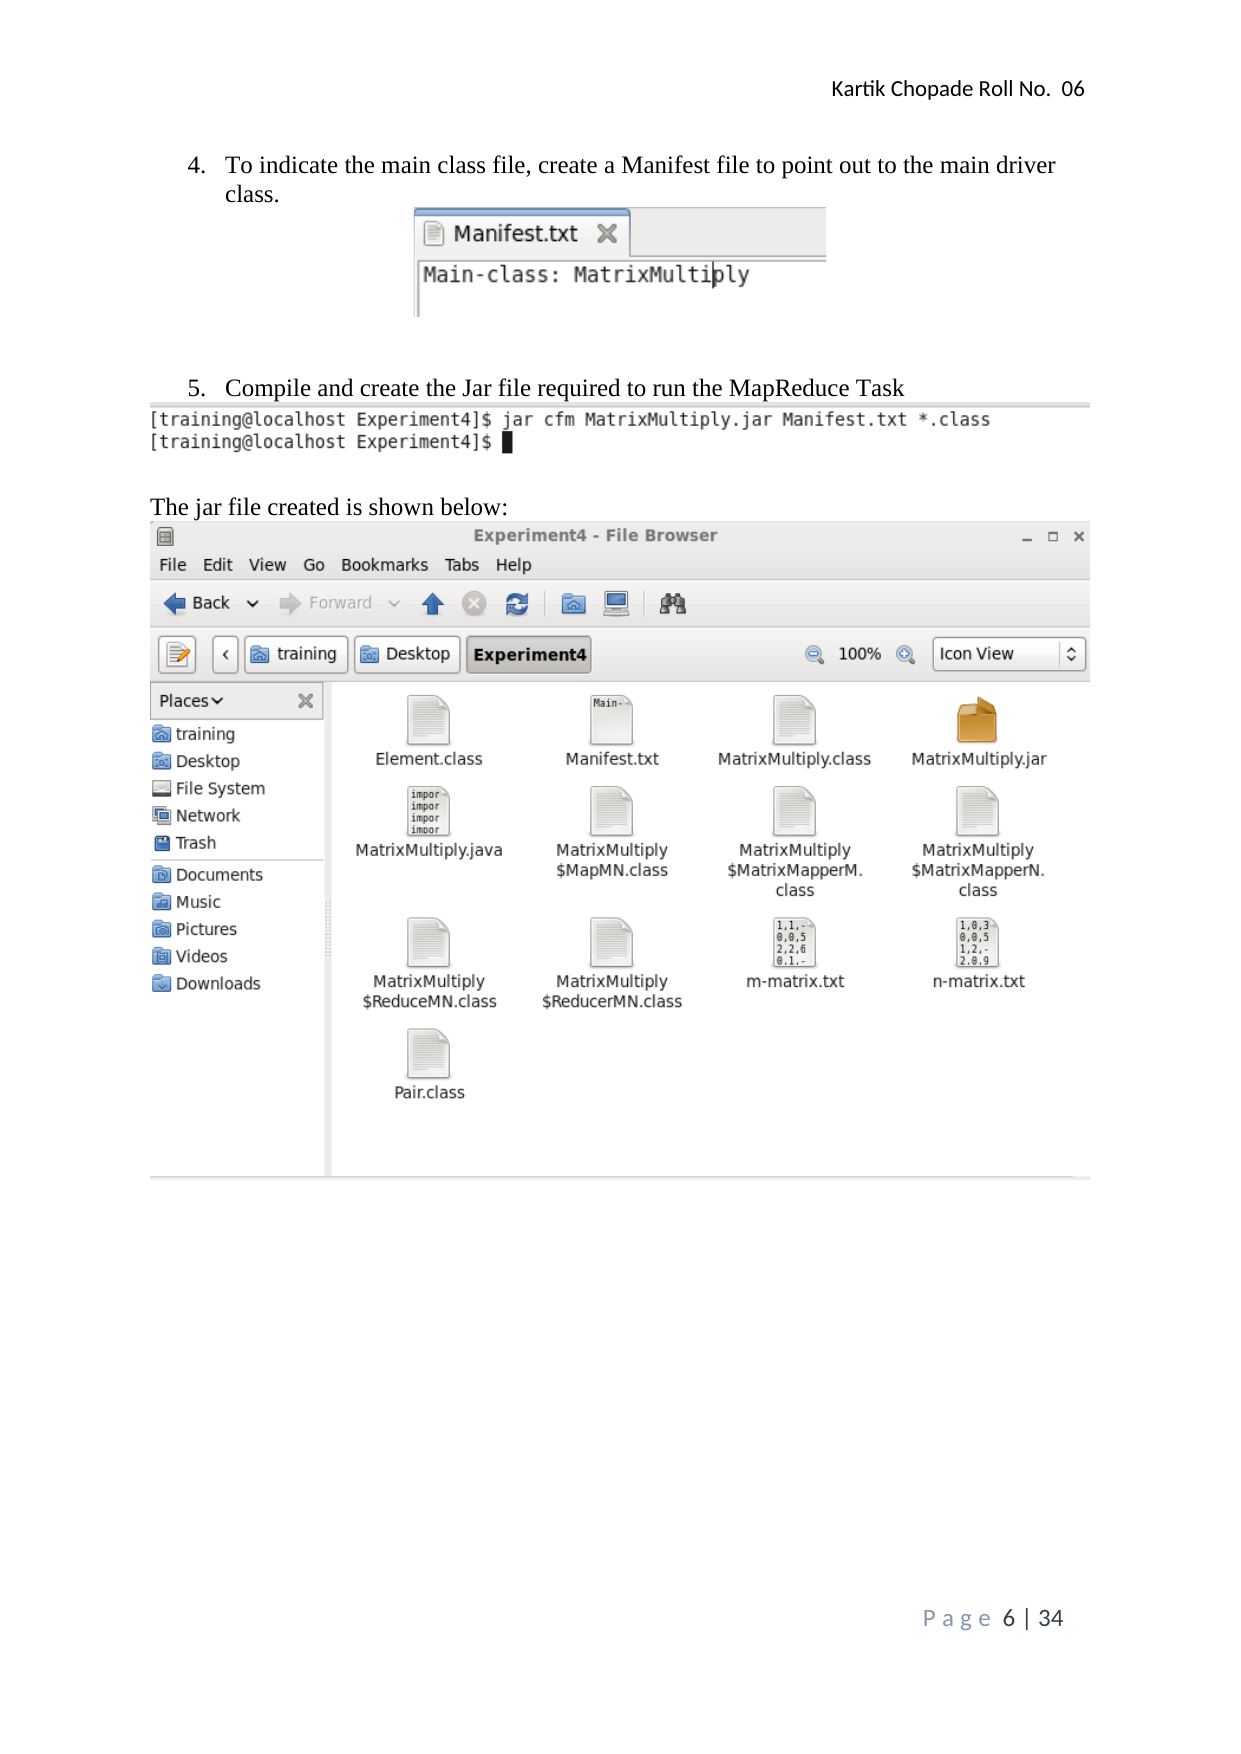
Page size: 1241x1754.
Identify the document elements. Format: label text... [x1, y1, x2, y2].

text The jar file created is shown below: [150, 492, 1090, 521]
picture [413, 207, 827, 317]
picture [150, 521, 1091, 1180]
list Compile and create the Jar file required to run the MapReduce Task [187, 373, 1090, 402]
list To indicate the main class file, create a Manifest file to point out to the main driver class. [187, 150, 1090, 207]
picture [150, 402, 1091, 464]
